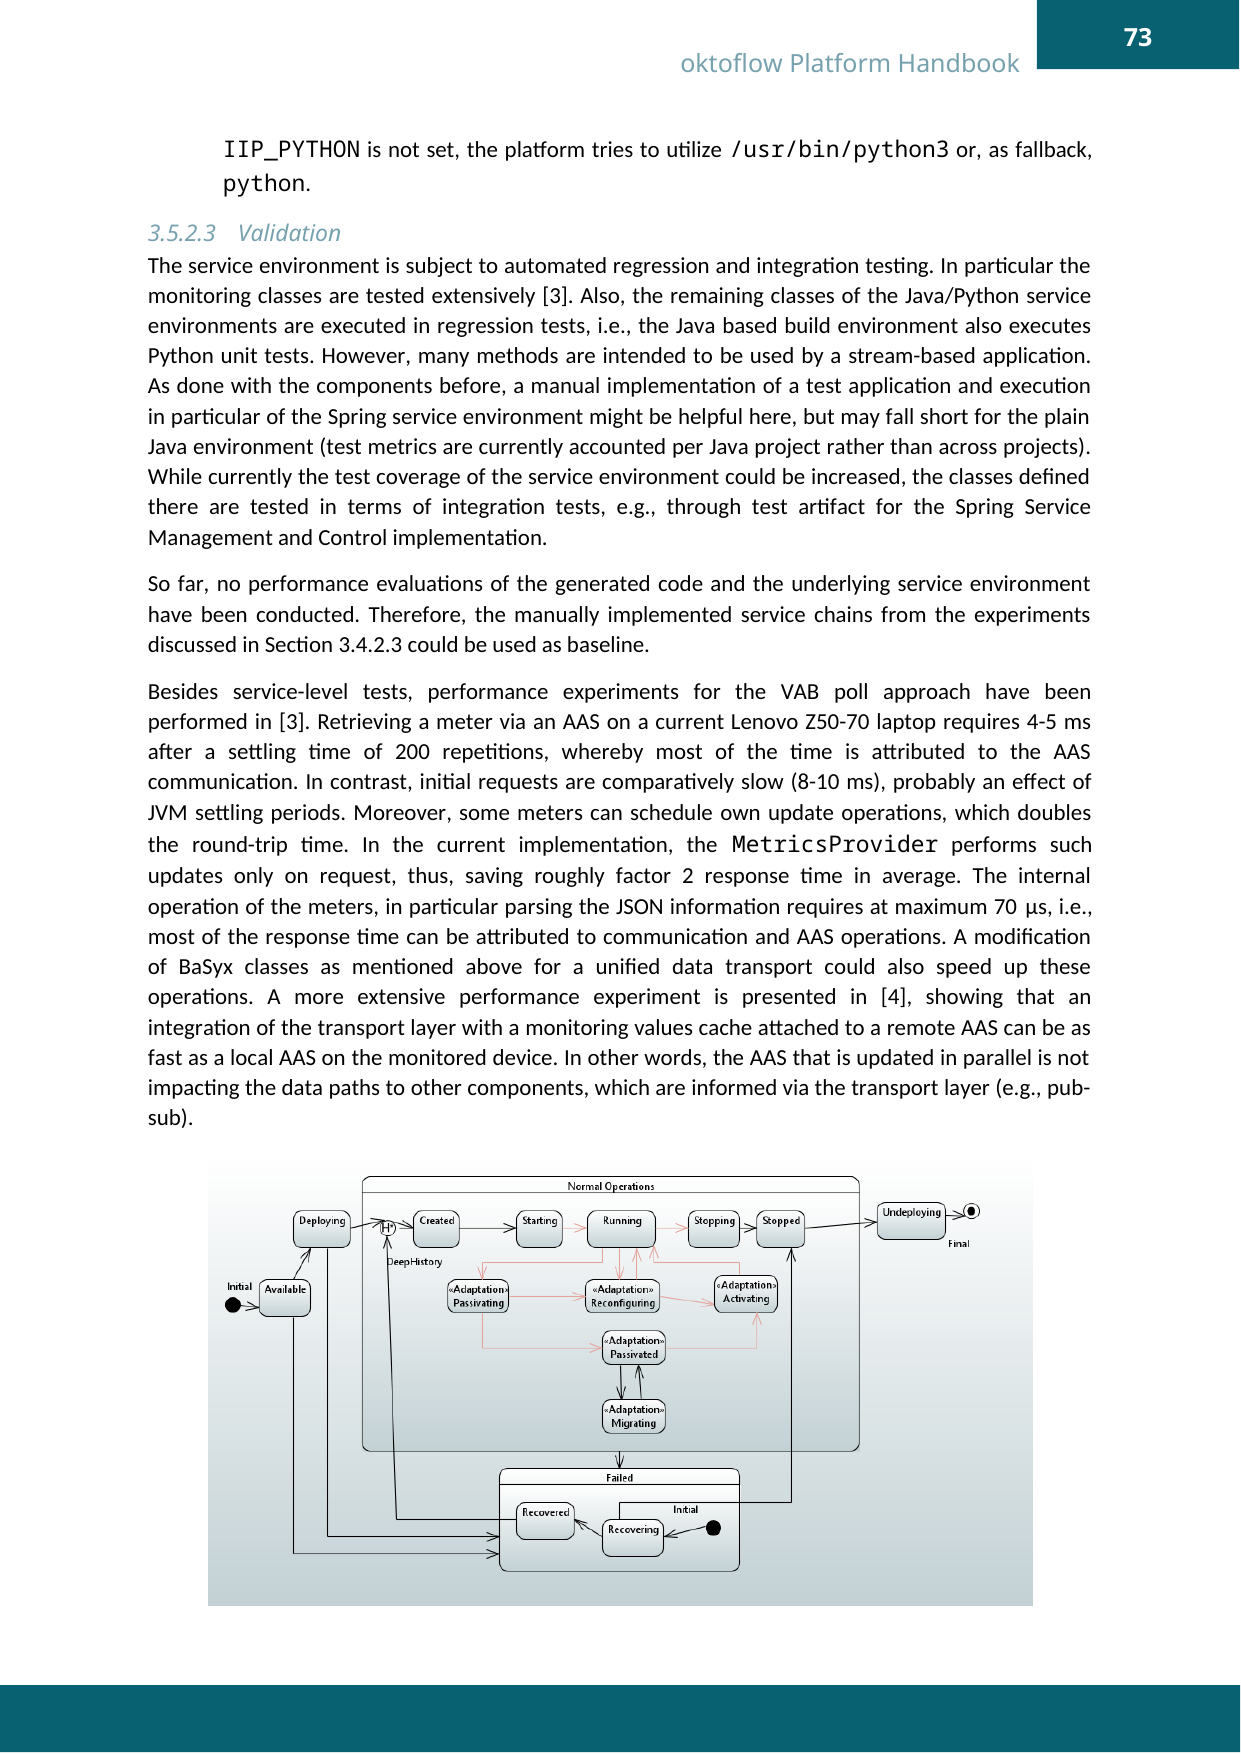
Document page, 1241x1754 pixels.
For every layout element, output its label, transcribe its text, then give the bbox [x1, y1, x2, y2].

text The service environment is subject to automated regression and integration testing. In particular the monitoring classes are tested extensively [3]. Also, the remaining classes of the Java/Python service environments are executed in regression tests, i.e., the Java based build environment also executes Python unit tests. However, many methods are intended to be used by a stream-based application. As done with the components before, a manual implementation of a test application and execution in particular of the Spring service environment might be helpful here, but may fall short for the plain Java environment (test metrics are currently accounted per Java project rather than across projects). While currently the test coverage of the service environment could be increased, the classes defined there are tested in terms of integration tests, e.g., through test artifact for the Spring Service Management and Control implementation. [148, 251, 1093, 551]
picture [199, 1150, 1041, 1614]
subtitle Validation [148, 217, 1093, 248]
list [185, 133, 1093, 198]
text Besides service-level tests, performance experiments for the VAB poll approach have been performed in [3]. Retrieving a meter via an AAS on a current Lenovo Z50-70 laptop requires 4-5 ms after a settling time of 200 repetitions, whereby most of the time is attributed to the AAS communication. In contrast, initial requests are comparatively slow (8-10 ms), probably an effect of JVM settling periods. Moreover, some meters can schedule own update operations, which doubles the round-trip time. In the current implementation, the MetricsProvider performs such updates only on request, thus, saving roughly factor 2 response time in average. The internal operation of the meters, in particular parsing the JSON information requires at maximum 70 µs, i.e., most of the response time can be attributed to communication and AAS operations. A modification of BaSyx classes as mentioned above for a unified data transport could also speed up these operations. A more extensive performance experiment is presented in [4], showing that an integration of the transport layer with a monitoring values cache attached to a remote AAS can be as fast as a local AAS on the monitored device. In other words, the AAS that is updated in parallel is not impacting the data paths to other components, which are informed via the transport layer (e.g., pub-sub). [148, 677, 1093, 1131]
text So far, no performance evaluations of the generated code and the underlying service environment have been conducted. Therefore, the manually implemented service chains from the experiments discussed in Section 3.4.2.3 could be used as baseline. [148, 569, 1093, 658]
